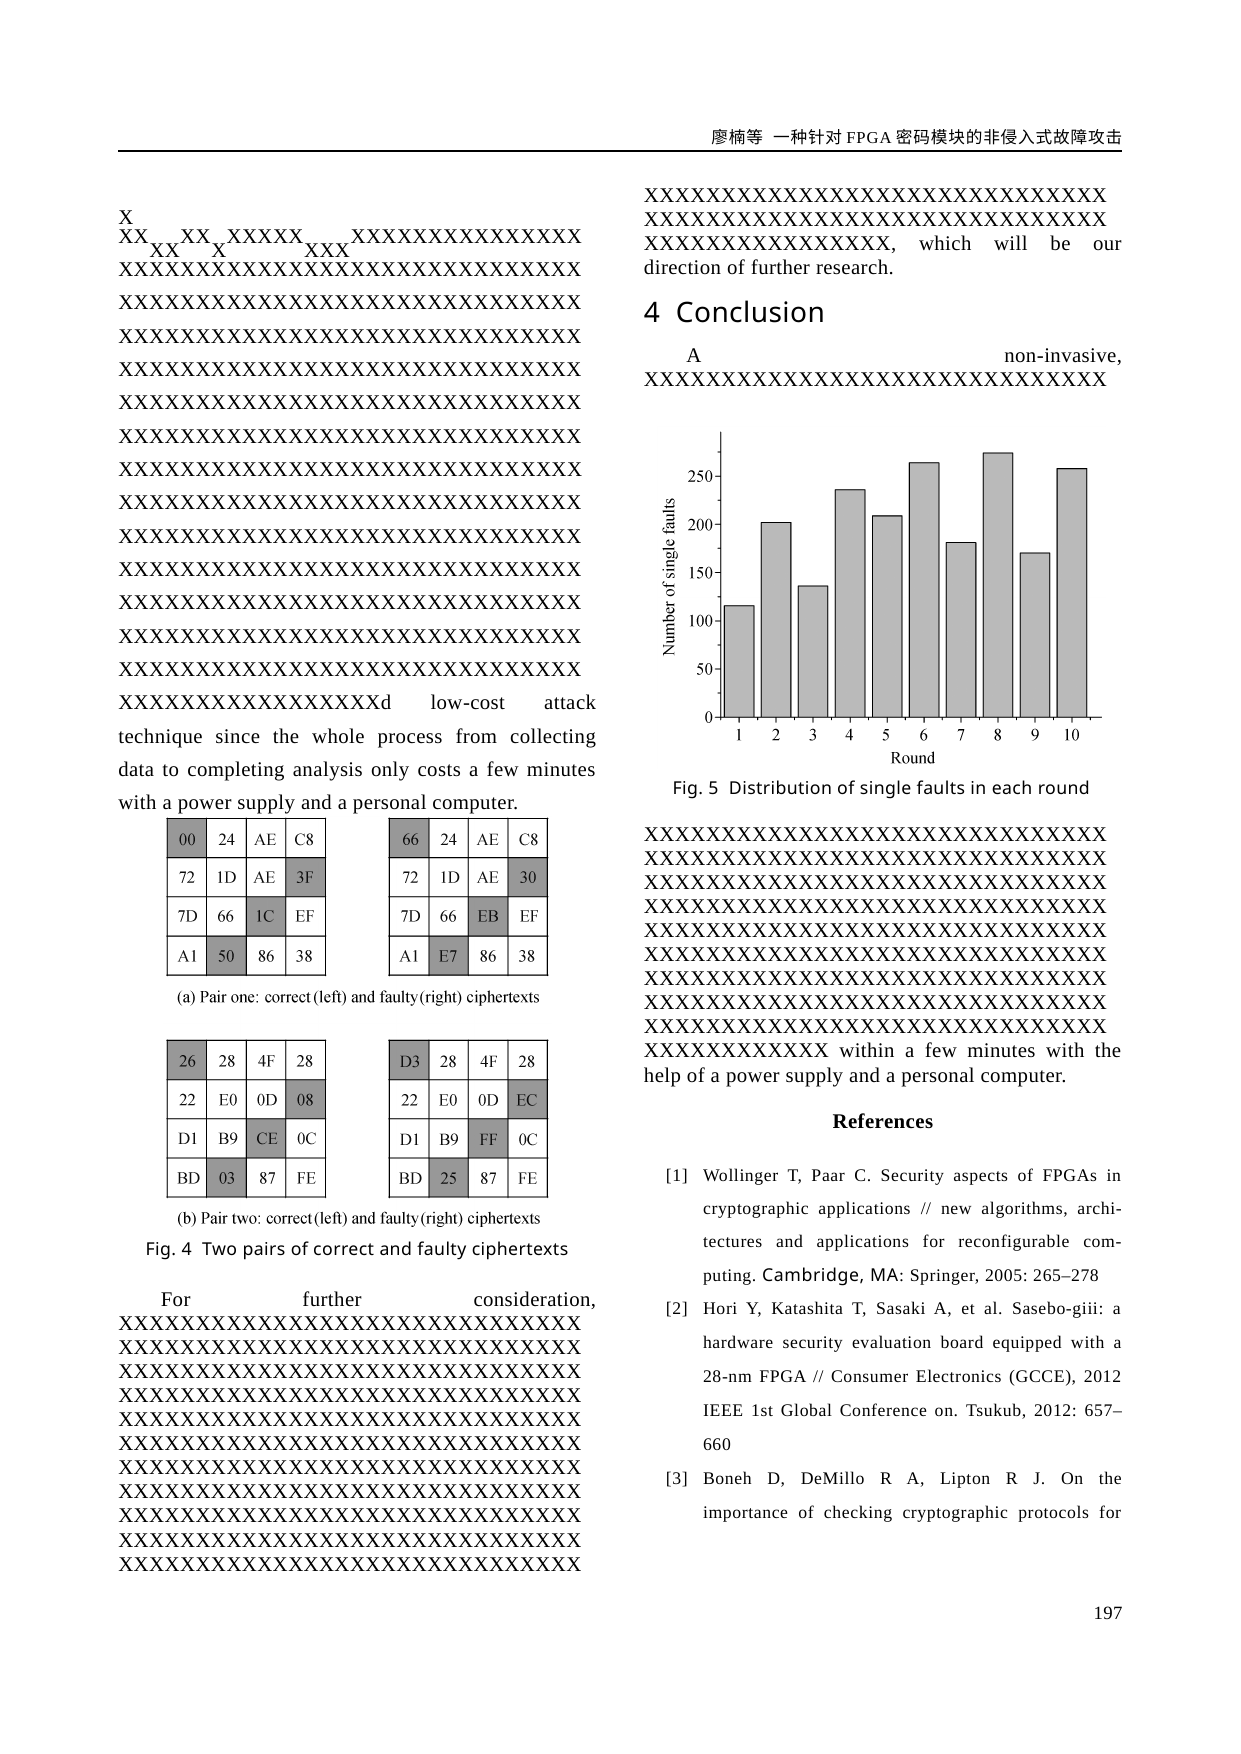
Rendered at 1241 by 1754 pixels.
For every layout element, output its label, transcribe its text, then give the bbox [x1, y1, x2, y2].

picture [162, 816, 553, 1230]
text Hori Y, Katashita T, Sasaki A, et al. Sasebo-giii: a hardware security evaluation board equipped with a 28-nm FPGA // Consumer Electronics (GCCE), 2012 IEEE 1st Global Conference on. Tsukub, 2012: 657–660 [687, 1288, 1122, 1457]
text References [644, 1109, 1122, 1133]
text A non-invasive, XXXXXXXXXXXXXXXXXXXXXXXXXXXXXXXXXXXXXXXXXXXXXXXXXXXXXXXXXXXXXXXXXXXXXXXXXXXXXXXXXXXXXXXXXXXXXXXXXXXXXXXXXXXXXXXXXXXXXXXXXXXXXXXXXXXXXXXXXXXXXXXXXXXXXXXXXXXXXXXXXXXXXXXXXXXXXXXXXXXXXXXXXXXXXXXXXXXXXXXXXXXXXXXXXXXXXXXXXXXXXXXXXXXXXXXXXXXXXXXXXXXXXXXXXXXXXXXXXXXXXXXXXXXXXXXXXXXXXXXXXXXXXXXXXXXXXXXXXXXXXXXXXXXXXXXX within a few minutes with the help of a power supply and a personal computer. [644, 343, 1122, 1087]
text Wollinger T, Paar C. Security aspects of FPGAs in cryptographic applications // new algorithms, archi- tectures and applications for reconfigurable com- puting. Cambridge, MA: Springer, 2005: 265–278 [687, 1154, 1122, 1288]
text 4 Conclusion [644, 292, 1122, 330]
text Fig. 4 Two pairs of correct and faulty ciphertexts [118, 1236, 596, 1261]
text XXXXXXXXXXXXXXXXXXXXXXXXXXXXXXXXXXXXXXXXXXXXXXXXXXXXXXXXXXXXXXXXXXXXXXXXXXXXXXXXXXXXXXXXXXXXXXXXXXXXXXXXXXXXXXXXXXXXXXXXXXXXXXXXXXXXXXXXXXXXXXXXXXXXXXXXXXXXXXXXXXXXXXXXXXXXXXXXXXXXXXXXXXXXXXXXXXXXXXXXXXXXXXXXXXXXXXXXXXXXXXXXXXXXXXXXXXXXXXXXXXXXXXXXXXXXXXXXXXXXXXXXXXXXXXXXXXXXXXXXXXXXXXXXXXXXXXXXXXXXXXXXXXXXXXXXXXXXXXXXXXXXXXXXXXXXXXXXXXXXXXXXXXXXXXXXXXXXXXXXXXXXXXXXXXXXXXXXXXXXXXXXXXXXXXXXXXXXXXXXXXXXXXXXXXXXXXXXXXXXXXXXXXXXXXXXXXXXXXd low-cost attack technique since the whole process from collecting data to completing analysis only costs a few minutes with a power supply and a personal computer. [118, 183, 596, 816]
text For further consideration, XXXXXXXXXXXXXXXXXXXXXXXXXXXXXXXXXXXXXXXXXXXXXXXXXXXXXXXXXXXXXXXXXXXXXXXXXXXXXXXXXXXXXXXXXXXXXXXXXXXXXXXXXXXXXXXXXXXXXXXXXXXXXXXXXXXXXXXXXXXXXXXXXXXXXXXXXXXXXXXXXXXXXXXXXXXXXXXXXXXXXXXXXXXXXXXXXXXXXXXXXXXXXXXXXXXXXXXXXXXXXXXXXXXXXXXXXXXXXXXXXXXXXXXXXXXXXXXXXXXXXXXXXXXXXXXXXXXXXXXXXXXXXXXXXXXXXXXXXXXXXXXXXXXXXXXXXXXXXXXXXXXXXXXXXXXXXXXXXXXXXXXXXXXXXXXXXXXXXXXXXXXXXXXXXXXXXXXXXXXXXXXXXXXXXXXXXXXXXXXXXXXXXX, which will be our direction of further research. [644, 183, 1122, 279]
text For further consideration, XXXXXXXXXXXXXXXXXXXXXXXXXXXXXXXXXXXXXXXXXXXXXXXXXXXXXXXXXXXXXXXXXXXXXXXXXXXXXXXXXXXXXXXXXXXXXXXXXXXXXXXXXXXXXXXXXXXXXXXXXXXXXXXXXXXXXXXXXXXXXXXXXXXXXXXXXXXXXXXXXXXXXXXXXXXXXXXXXXXXXXXXXXXXXXXXXXXXXXXXXXXXXXXXXXXXXXXXXXXXXXXXXXXXXXXXXXXXXXXXXXXXXXXXXXXXXXXXXXXXXXXXXXXXXXXXXXXXXXXXXXXXXXXXXXXXXXXXXXXXXXXXXXXXXXXXXXXXXXXXXXXXXXXXXXXXXXXXXXXXXXXXXXXXXXXXXXXXXXXXXXXXXXXXXXXXXXXXXXXXXXXXXXXXXXXXXXXXXXXXXXXXXX, which will be our direction of further research. [118, 1287, 596, 1576]
